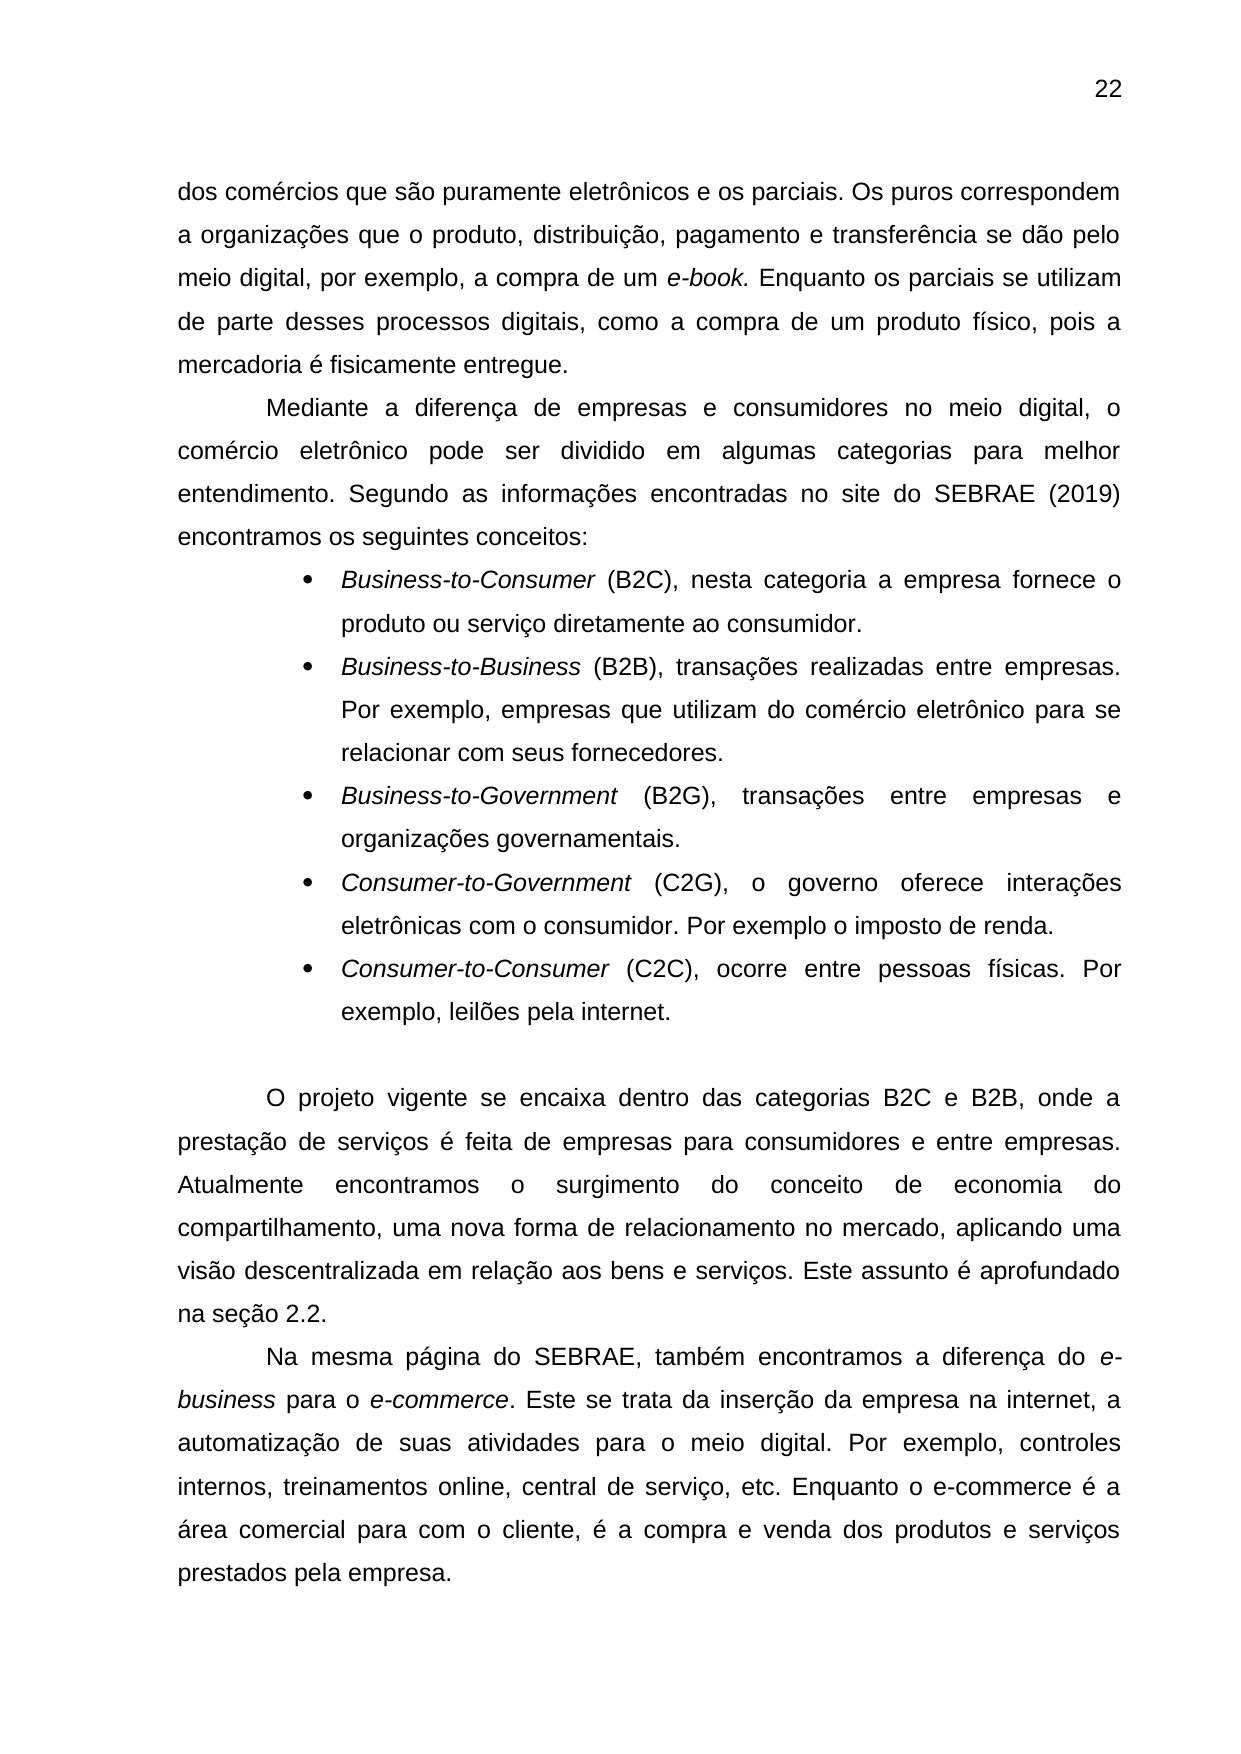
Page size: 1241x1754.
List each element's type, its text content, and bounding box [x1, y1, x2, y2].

list Consumer-to-Government (C2G), o governo oferece interações eletrônicas com o consumidor. Por exemplo o imposto de renda. [303, 867, 1122, 939]
list Consumer-to-Consumer (C2C), ocorre entre pessoas físicas. Por exemplo, leilões pela internet. [303, 954, 1122, 1026]
text O projeto vigente se encaixa dentro das categorias B2C e B2B, onde a prestação de serviços é feita de empresas para consumidores e entre empresas. Atualmente encontramos o surgimento do conceito de economia do compartilhamento, uma nova forma de relacionamento no mercado, aplicando uma visão descentralizada em relação aos bens e serviços. Este assunto é aprofundado na seção 2.2. [177, 1083, 1122, 1328]
text Na mesma página do SEBRAE, também encontramos a diferença do e-business para o e-commerce. Este se trata da inserção da empresa na internet, a automatização de suas atividades para o meio digital. Por exemplo, controles internos, treinamentos online, central de serviço, etc. Enquanto o e-commerce é a área comercial para com o cliente, é a compra e venda dos produtos e serviços prestados pela empresa. [177, 1342, 1122, 1586]
list Business-to-Government (B2G), transações entre empresas e organizações governamentais. [303, 781, 1122, 853]
list Business-to-Consumer (B2C), nesta categoria a empresa fornece o produto ou serviço diretamente ao consumidor. [303, 565, 1122, 637]
list Business-to-Business (B2B), transações realizadas entre empresas. Por exemplo, empresas que utilizam do comércio eletrônico para se relacionar com seus fornecedores. [303, 652, 1122, 767]
text Mediante a diferença de empresas e consumidores no meio digital, o comércio eletrônico pode ser dividido em algumas categorias para melhor entendimento. Segundo as informações encontradas no site do SEBRAE (2019) encontramos os seguintes conceitos: [177, 393, 1122, 551]
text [177, 177, 1122, 378]
